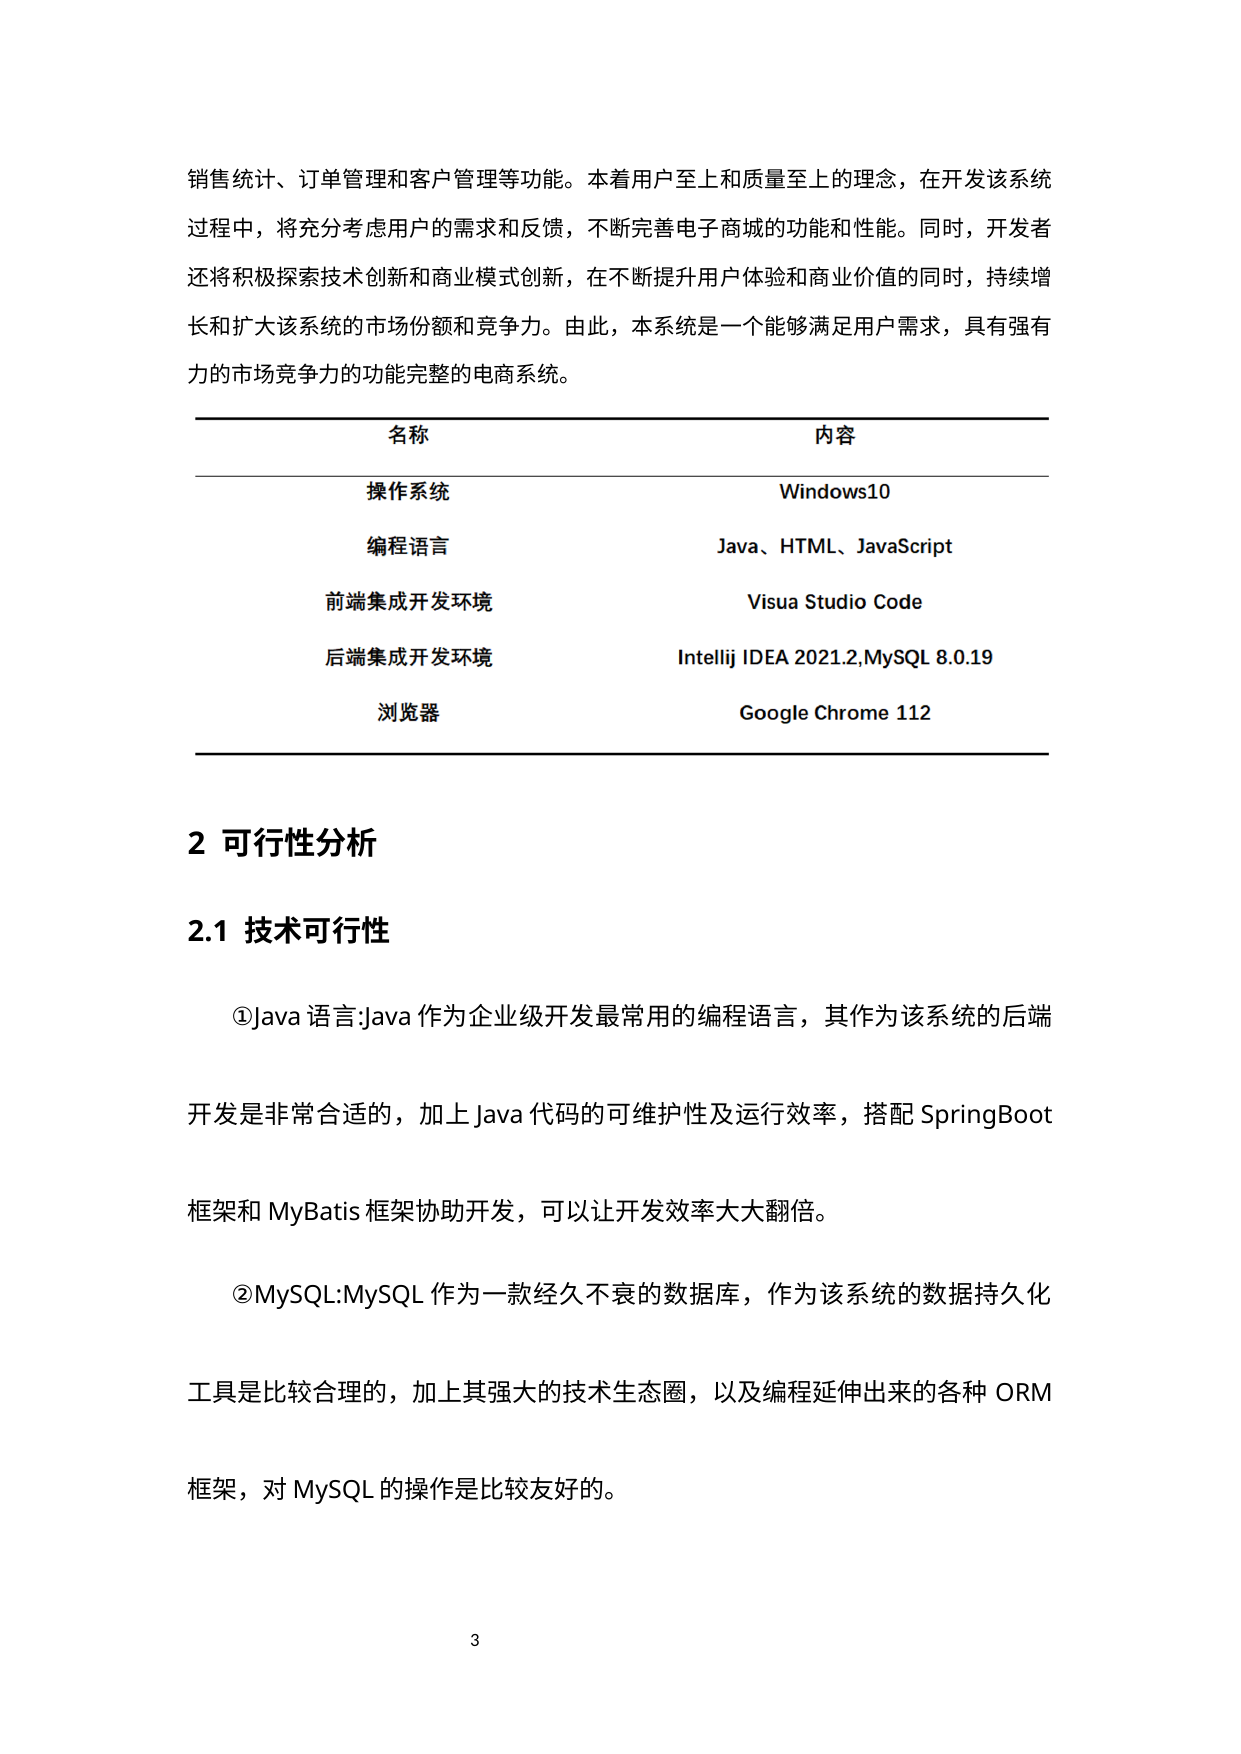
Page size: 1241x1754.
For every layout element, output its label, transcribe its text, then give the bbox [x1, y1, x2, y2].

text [187, 162, 1053, 389]
picture [187, 405, 1053, 765]
subtitle 2.1 技术可行性 [187, 896, 1053, 961]
text ①Java语言:Java作为企业级开发最常用的编程语言，其作为该系统的后端开发是非常合适的，加上Java代码的可维护性及运行效率，搭配SpringBoot框架和MyBatis框架协助开发，可以让开发效率大大翻倍。 [187, 982, 1053, 1242]
text ②MySQL:MySQL作为一款经久不衰的数据库，作为该系统的数据持久化工具是比较合理的，加上其强大的技术生态圈，以及编程延伸出来的各种ORM框架，对MySQL的操作是比较友好的。 [187, 1261, 1053, 1521]
text 2 可行性分析 [187, 809, 1053, 874]
